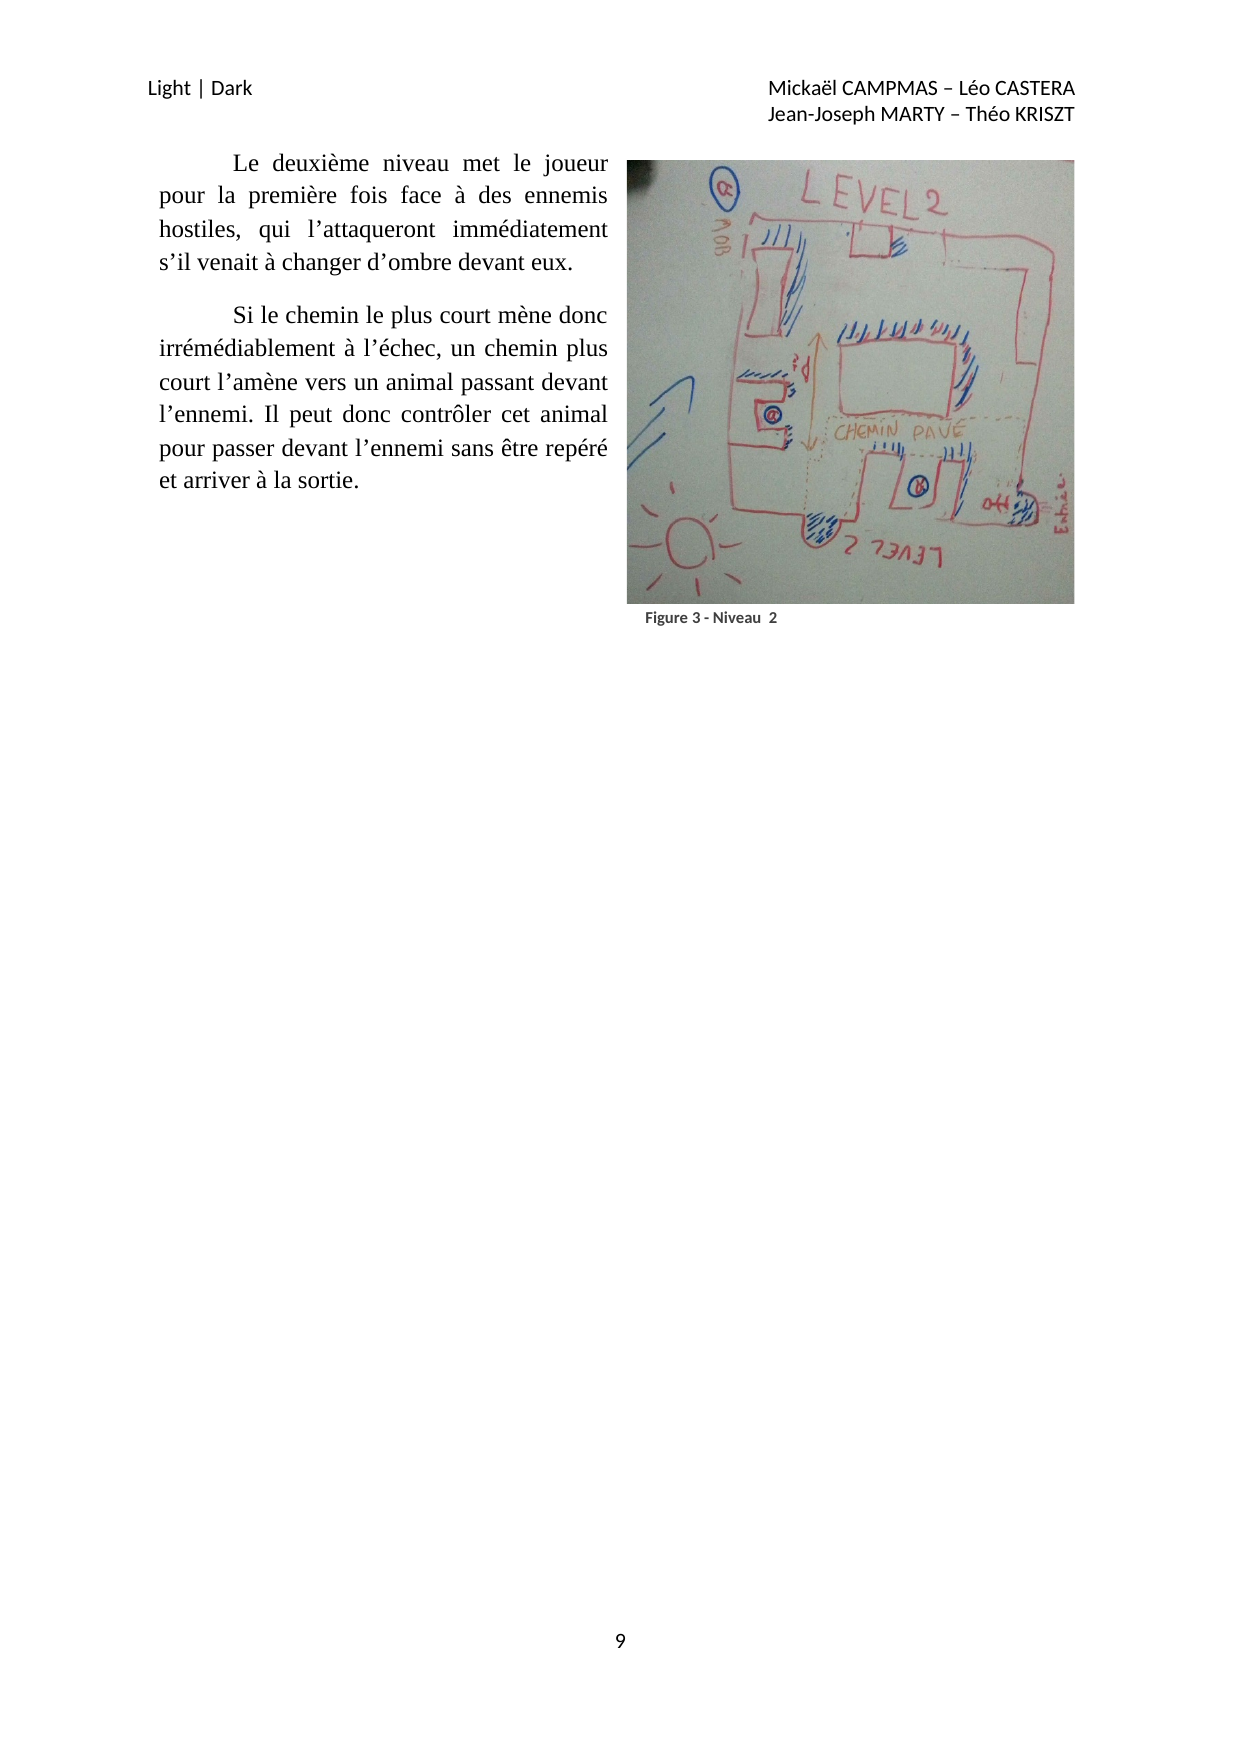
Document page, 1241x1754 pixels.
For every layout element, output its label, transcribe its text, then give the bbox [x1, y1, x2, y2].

picture [626, 160, 1075, 604]
table_cell [620, 148, 1092, 682]
table_cell Le deuxième niveau met le joueur pour la première fois face à des ennemis hostiles, qui l’attaqueront immédiatement s’il venait à changer d’ombre devant eux. Si le chemin le plus court mène donc irrémédiablement à l’échec, un chemin plus court l’amène vers un animal passant devant l’ennemi. Il peut donc contrôler cet animal pour passer devant l’ennemi sans être repéré et arriver à la sortie. [148, 148, 619, 682]
